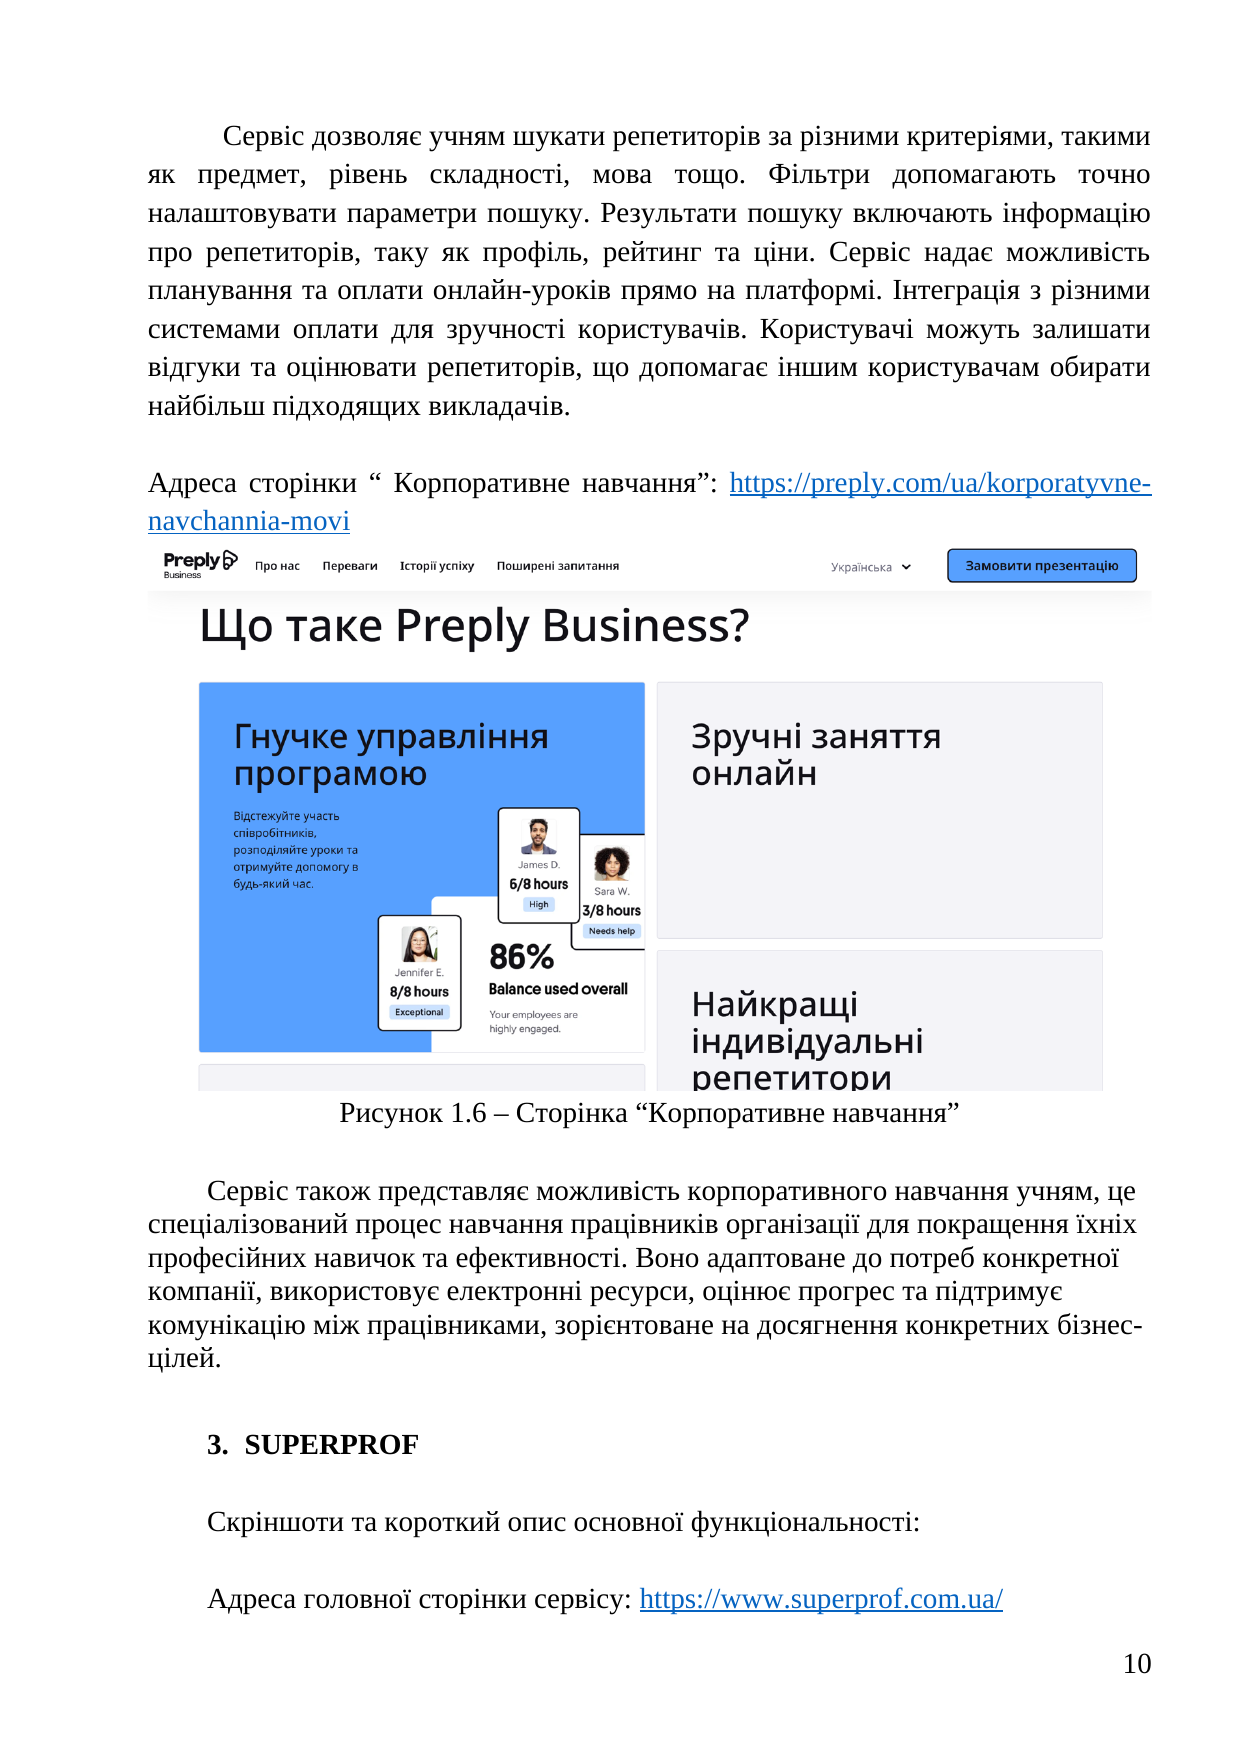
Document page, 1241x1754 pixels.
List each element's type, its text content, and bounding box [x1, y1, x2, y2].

text Скріншоти та короткий опис основної функціональності: [148, 1504, 1152, 1537]
text Адреса головної сторінки сервісу: https://www.superprof.com.ua/ [148, 1581, 1152, 1614]
text Сервіс також представляє можливість корпоративного навчання учням, це спеціалізований процес навчання працівників організації для покращення їхніх професійних навичок та ефективності. Воно адаптоване до потреб конкретної компанії, використовує електронні ресурси, оцінює прогрес та підтримує комунікацію між працівниками, зорієнтоване на досягнення конкретних бізнес-цілей. [148, 1173, 1152, 1374]
text Рисунок 1.6 – Сторінка “Корпоративне навчання” [148, 1096, 1152, 1129]
picture [147, 542, 1152, 1091]
text Сервіс дозволяє учням шукати репетиторів за різними критеріями, такими як предмет, рівень складності, мова тощо. Фільтри допомагають точно налаштовувати параметри пошуку. Результати пошуку включають інформацію про репетиторів, таку як профіль, рейтинг та ціни. Сервіс надає можливість планування та оплати онлайн-уроків прямо на платформі. Інтеграція з різними системами оплати для зручності користувачів. Користувачі можуть залишати відгуки та оцінювати репетиторів, що допомагає іншим користувачам обирати найбільш підходящих викладачів. [148, 118, 1152, 421]
text Адреса сторінки “ Корпоративне навчання”: https://preply.com/ua/korporatyvne-navchannia-movi [148, 465, 1152, 537]
list SUPERPROF [207, 1427, 1152, 1460]
